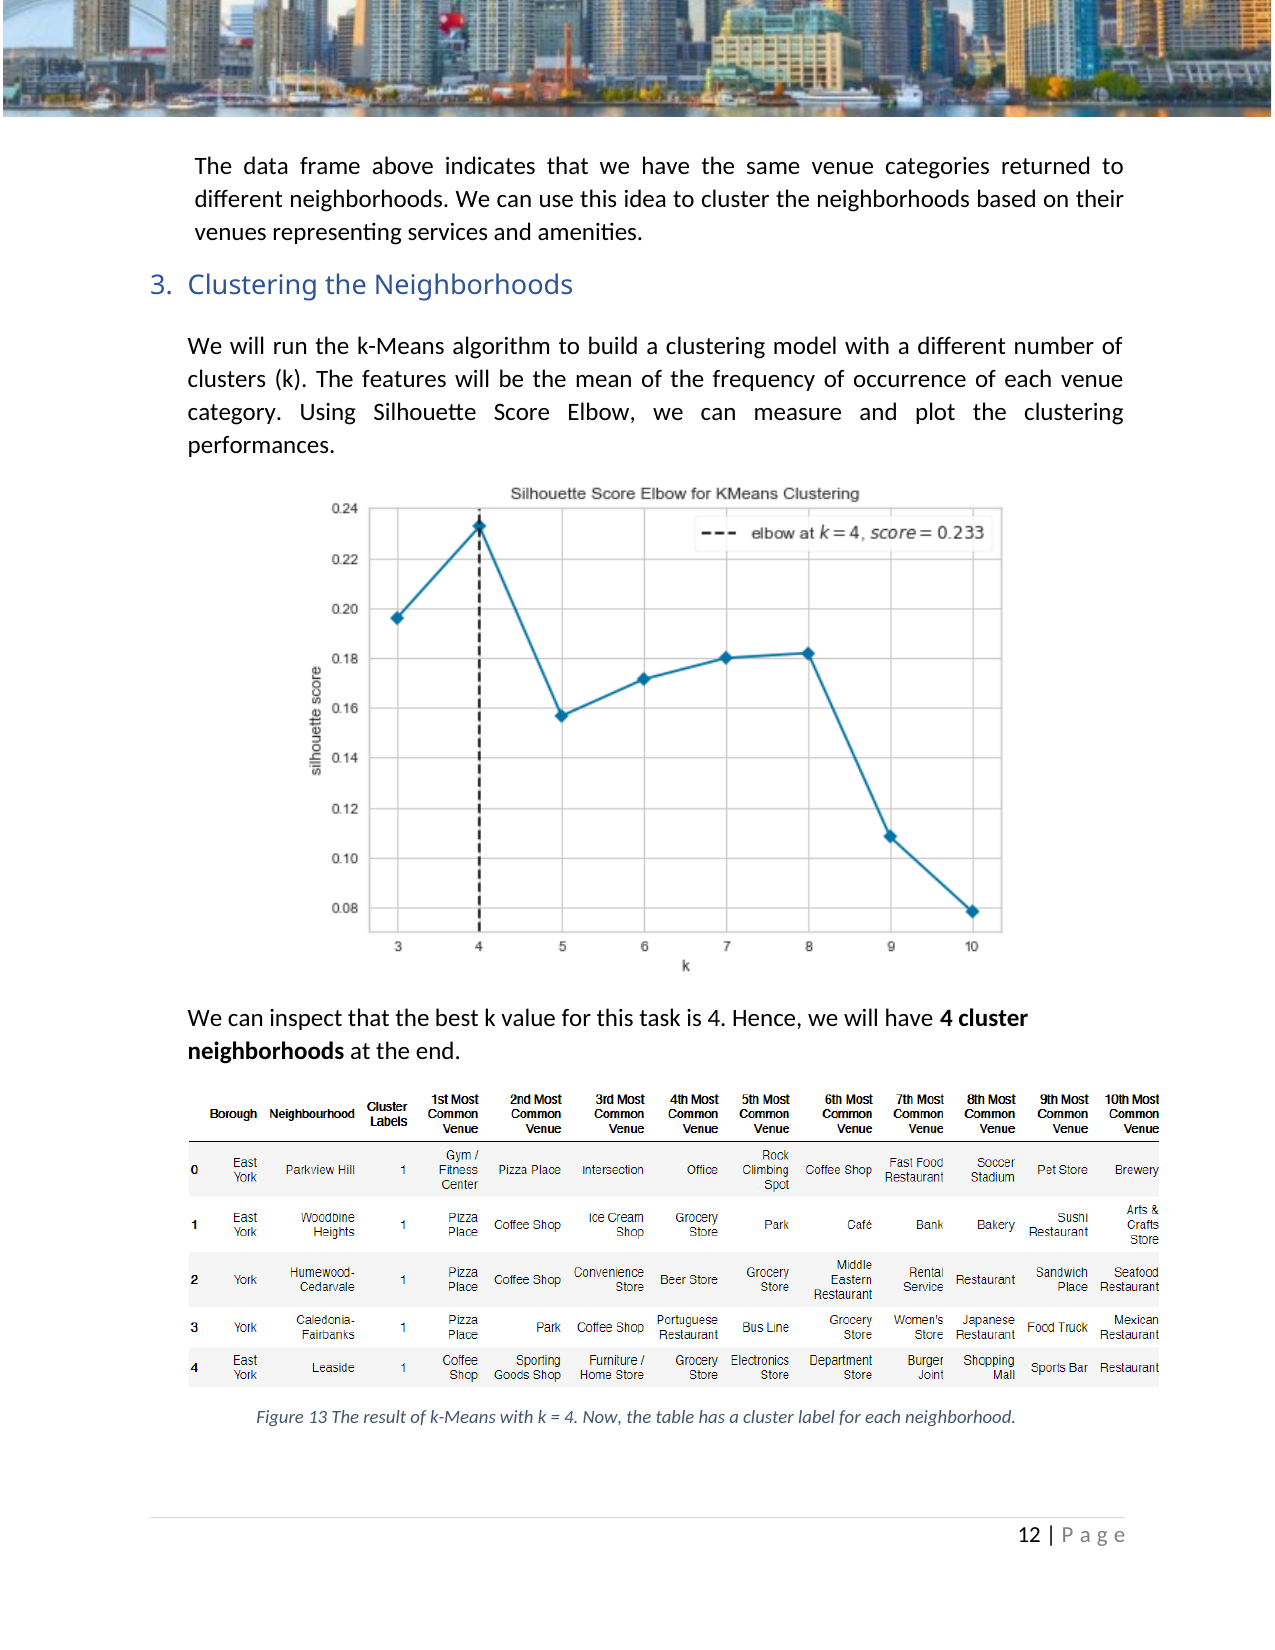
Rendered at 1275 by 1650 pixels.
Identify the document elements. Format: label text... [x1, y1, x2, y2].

picture [302, 478, 1011, 984]
text The data frame above indicates that we have the same venue categories returned to different neighborhoods. We can use this idea to cluster the neighborhoods based on their venues representing services and amenities. [194, 150, 1125, 246]
text Figure 13 The result of k-Means with k = 4. Now, the table has a cluster label for each neighborhood. [150, 1405, 1125, 1428]
text We will run the k-Means algorithm to build a clustering model with a different number of clusters (k). The features will be the mean of the frequency of occurrence of each venue category. Using Silhouette Score Elbow, we can measure and plot the clustering performances. [187, 330, 1125, 459]
text We can inspect that the best k value for this task is 4. Hence, we will have 4 cluster neighborhoods at the end. [187, 1002, 1125, 1066]
subtitle Clustering the Neighborhoods [150, 265, 1125, 302]
picture [3, 0, 1272, 117]
picture [187, 1085, 1163, 1387]
